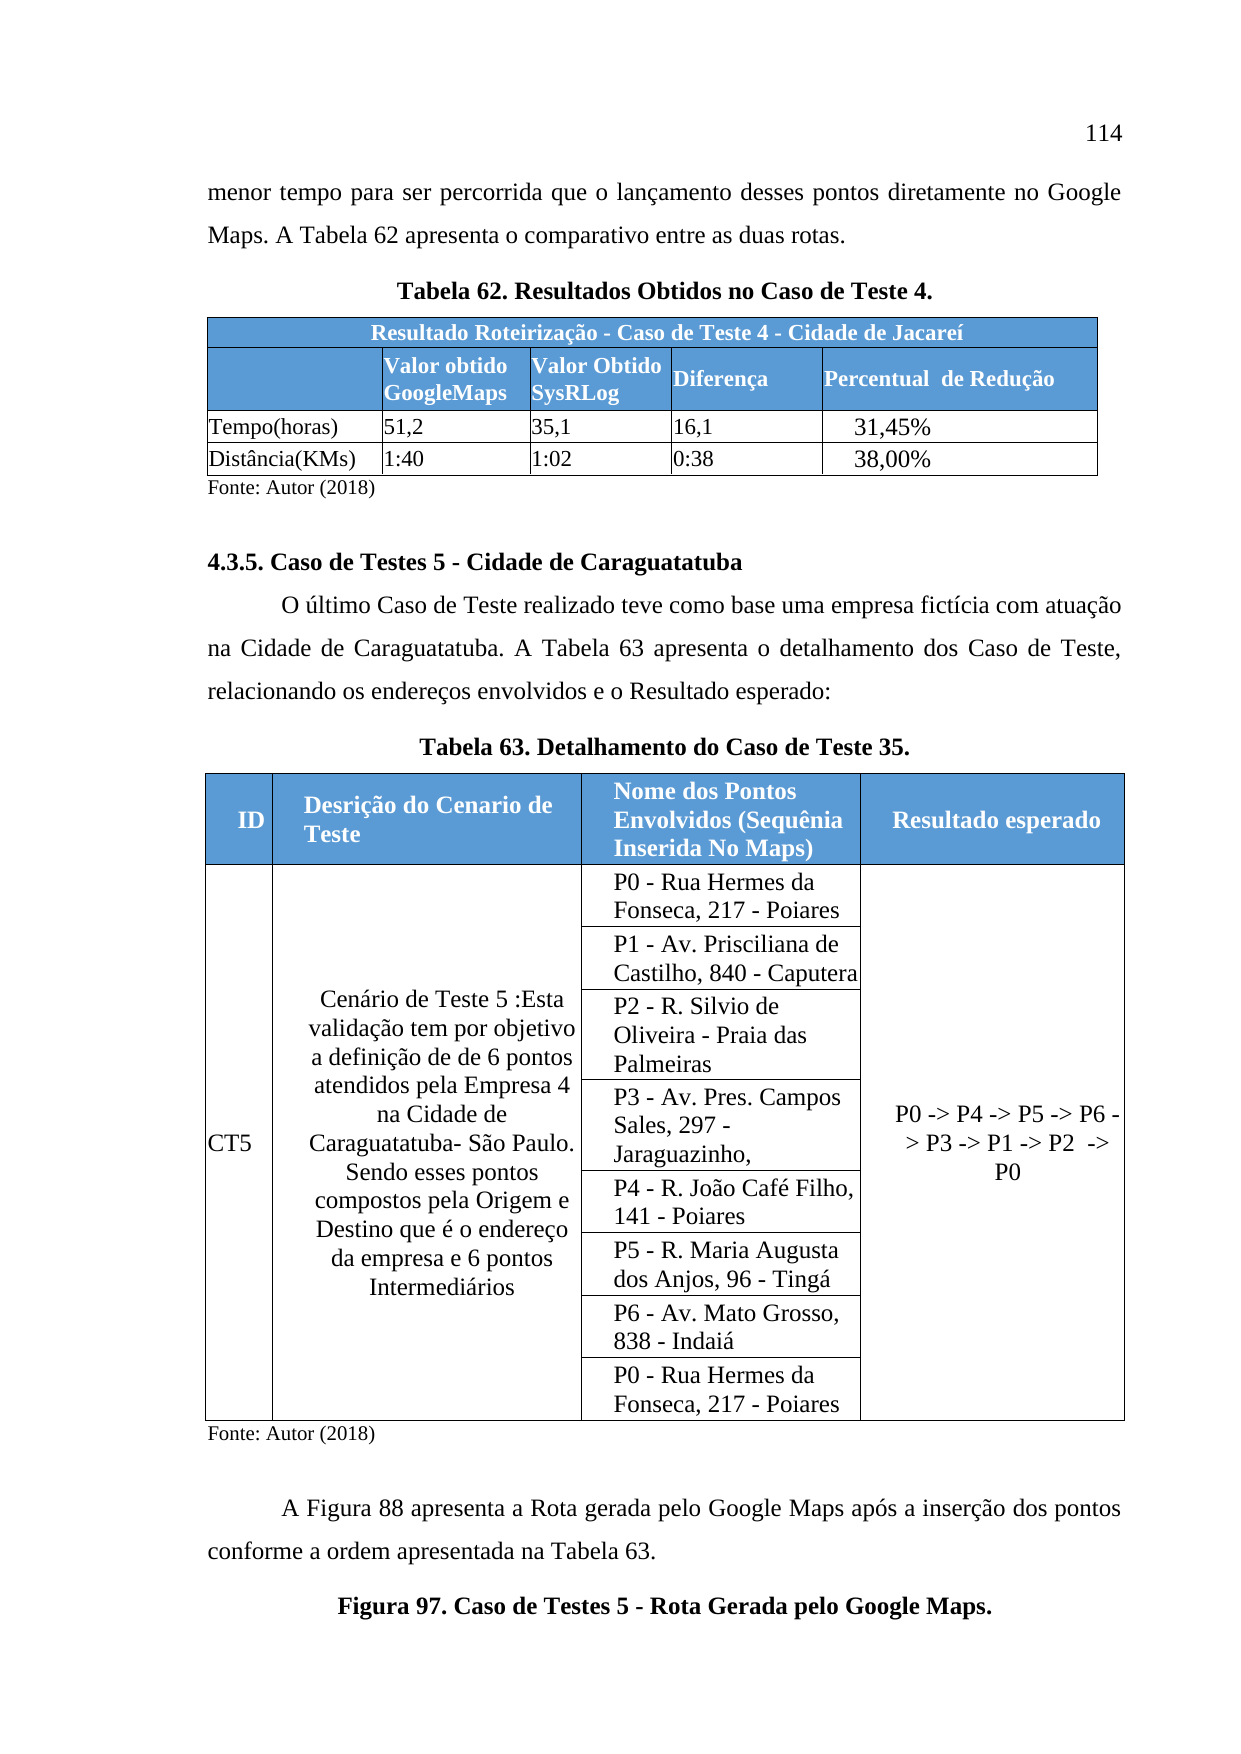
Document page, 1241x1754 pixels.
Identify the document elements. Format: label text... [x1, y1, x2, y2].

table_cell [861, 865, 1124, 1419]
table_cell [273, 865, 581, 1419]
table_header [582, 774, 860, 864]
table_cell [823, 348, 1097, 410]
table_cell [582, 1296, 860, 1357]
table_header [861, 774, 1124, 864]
text Tabela 62. Resultados Obtidos no Caso de Teste 4. [207, 276, 1122, 305]
text Fonte: Autor (2018) [207, 1421, 1122, 1445]
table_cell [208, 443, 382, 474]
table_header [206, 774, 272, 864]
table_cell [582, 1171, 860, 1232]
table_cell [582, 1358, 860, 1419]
text A Figura 88 apresenta a Rota gerada pelo Google Maps após a inserção dos pontos conforme a ordem apresentada na Tabela 63. [207, 1493, 1122, 1564]
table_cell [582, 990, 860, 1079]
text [207, 177, 1122, 249]
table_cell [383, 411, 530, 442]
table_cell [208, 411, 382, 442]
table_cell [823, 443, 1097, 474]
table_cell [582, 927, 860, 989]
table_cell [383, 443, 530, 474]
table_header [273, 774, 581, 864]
text Tabela 63. Detalhamento do Caso de Teste 35. [207, 732, 1122, 761]
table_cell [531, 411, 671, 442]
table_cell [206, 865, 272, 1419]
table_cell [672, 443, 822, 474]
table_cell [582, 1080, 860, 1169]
text O último Caso de Teste realizado teve como base uma empresa fictícia com atuação na Cidade de Caraguatatuba. A Tabela 63 apresenta o detalhamento dos Caso de Teste, relacionando os endereços envolvidos e o Resultado esperado: [207, 590, 1122, 705]
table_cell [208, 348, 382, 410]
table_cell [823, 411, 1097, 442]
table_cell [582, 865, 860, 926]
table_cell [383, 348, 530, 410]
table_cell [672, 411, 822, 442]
text Fonte: Autor (2018) [207, 475, 1122, 499]
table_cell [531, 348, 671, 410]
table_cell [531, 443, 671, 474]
subtitle Caso de Testes 5 - Cidade de Caraguatatuba [207, 547, 1122, 576]
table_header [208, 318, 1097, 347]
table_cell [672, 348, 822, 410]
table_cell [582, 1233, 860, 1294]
